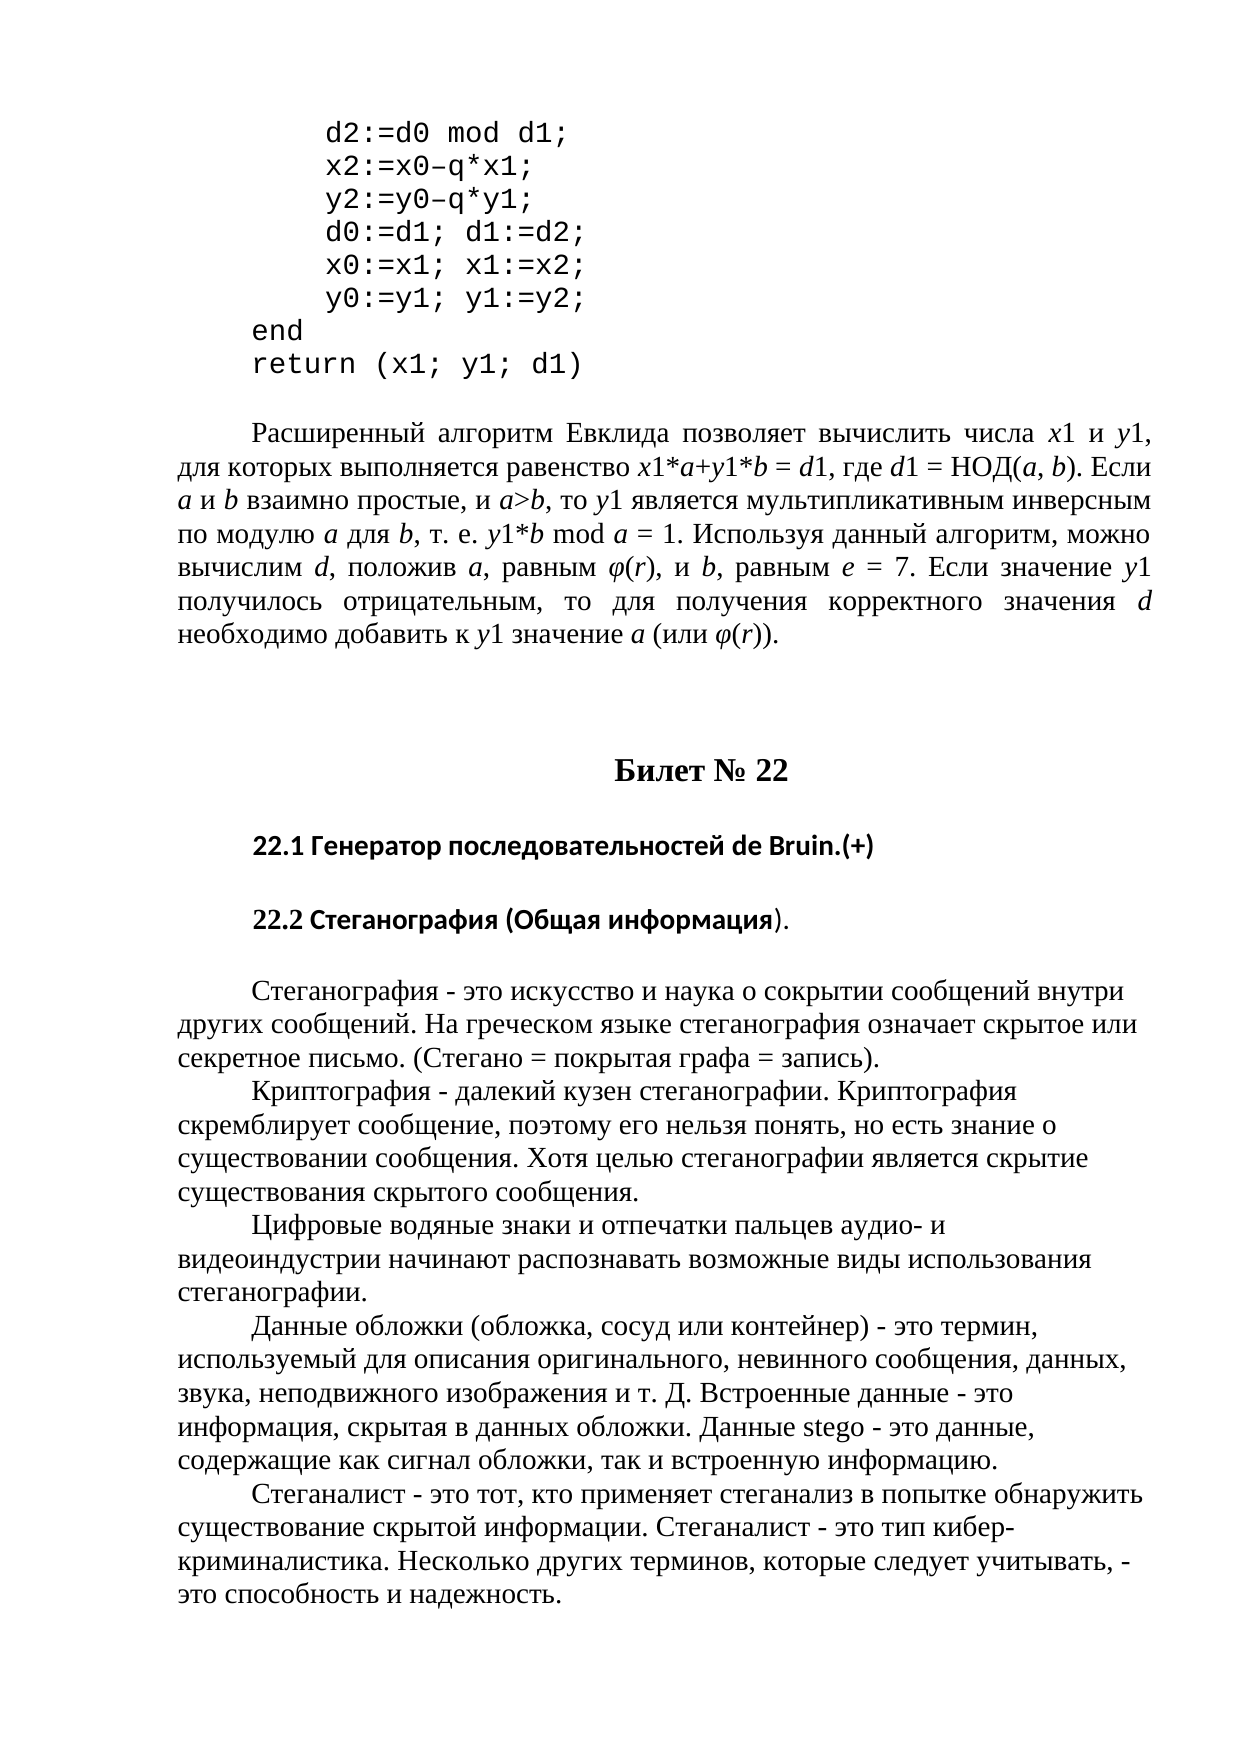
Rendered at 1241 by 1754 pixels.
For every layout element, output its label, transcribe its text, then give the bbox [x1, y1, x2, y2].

text 22.2 Стеганография (Общая информация). [252, 901, 1190, 937]
text Стеганография - это искусство и наука о сокрытии сообщений внутри других сообщений. На греческом языке стеганография означает скрытое или секретное письмо. (Стегано = покрытая графа = запись). [177, 973, 1152, 1073]
text Расширенный алгоритм Евклида позволяет вычислить числа x1 и y1, для которых выполняется равенство x1*a+y1*b = d1, где d1 = НОД(a, b). Если a и b взаимно простые, и a>b, то y1 является мультипликативным инверсным по модулю а для b, т. е. y1*b mod a = 1. Используя данный алгоритм, можно вычислим d, положив a, равным φ(r), и b, равным e = 7. Если значение y1 получилось отрицательным, то для получения корректного значения d необходимо добавить к y1 значение a (или φ(r)). [177, 415, 1152, 650]
text x2:=x0–q*x1; [251, 151, 1152, 184]
text y2:=y0–q*y1; [251, 184, 1152, 217]
text Цифровые водяные знаки и отпечатки пальцев аудио- и видеоиндустрии начинают распознавать возможные виды использования стеганографии. [177, 1207, 1152, 1308]
text d0:=d1; d1:=d2; [251, 217, 1152, 250]
text Криптография - далекий кузен стеганографии. Криптография скремблирует сообщение, поэтому его нельзя понять, но есть знание о существовании сообщения. Хотя целью стеганографии является скрытие существования скрытого сообщения. [177, 1073, 1152, 1207]
text Данные обложки (обложка, сосуд или контейнер) - это термин, используемый для описания оригинального, невинного сообщения, данных, звука, неподвижного изображения и т. Д. Встроенные данные - это информация, скрытая в данных обложки. Данные stego - это данные, содержащие как сигнал обложки, так и встроенную информацию. [177, 1308, 1152, 1476]
text x0:=x1; x1:=x2; [251, 250, 1152, 283]
text y0:=y1; y1:=y2; [251, 283, 1152, 316]
text d2:=d0 mod d1; [251, 118, 1152, 151]
text end [177, 316, 1152, 349]
text return (x1; y1; d1) [177, 349, 1152, 382]
text Билет № 22 [177, 751, 1152, 789]
text 22.1 Генератор последовательностей de Bruin.(+) [252, 827, 1190, 863]
text Стеганалист - это тот, кто применяет стеганализ в попытке обнаружить существование скрытой информации. Стеганалист - это тип кибер-криминалистика. Несколько других терминов, которые следует учитывать, - это способность и надежность. [177, 1476, 1152, 1610]
